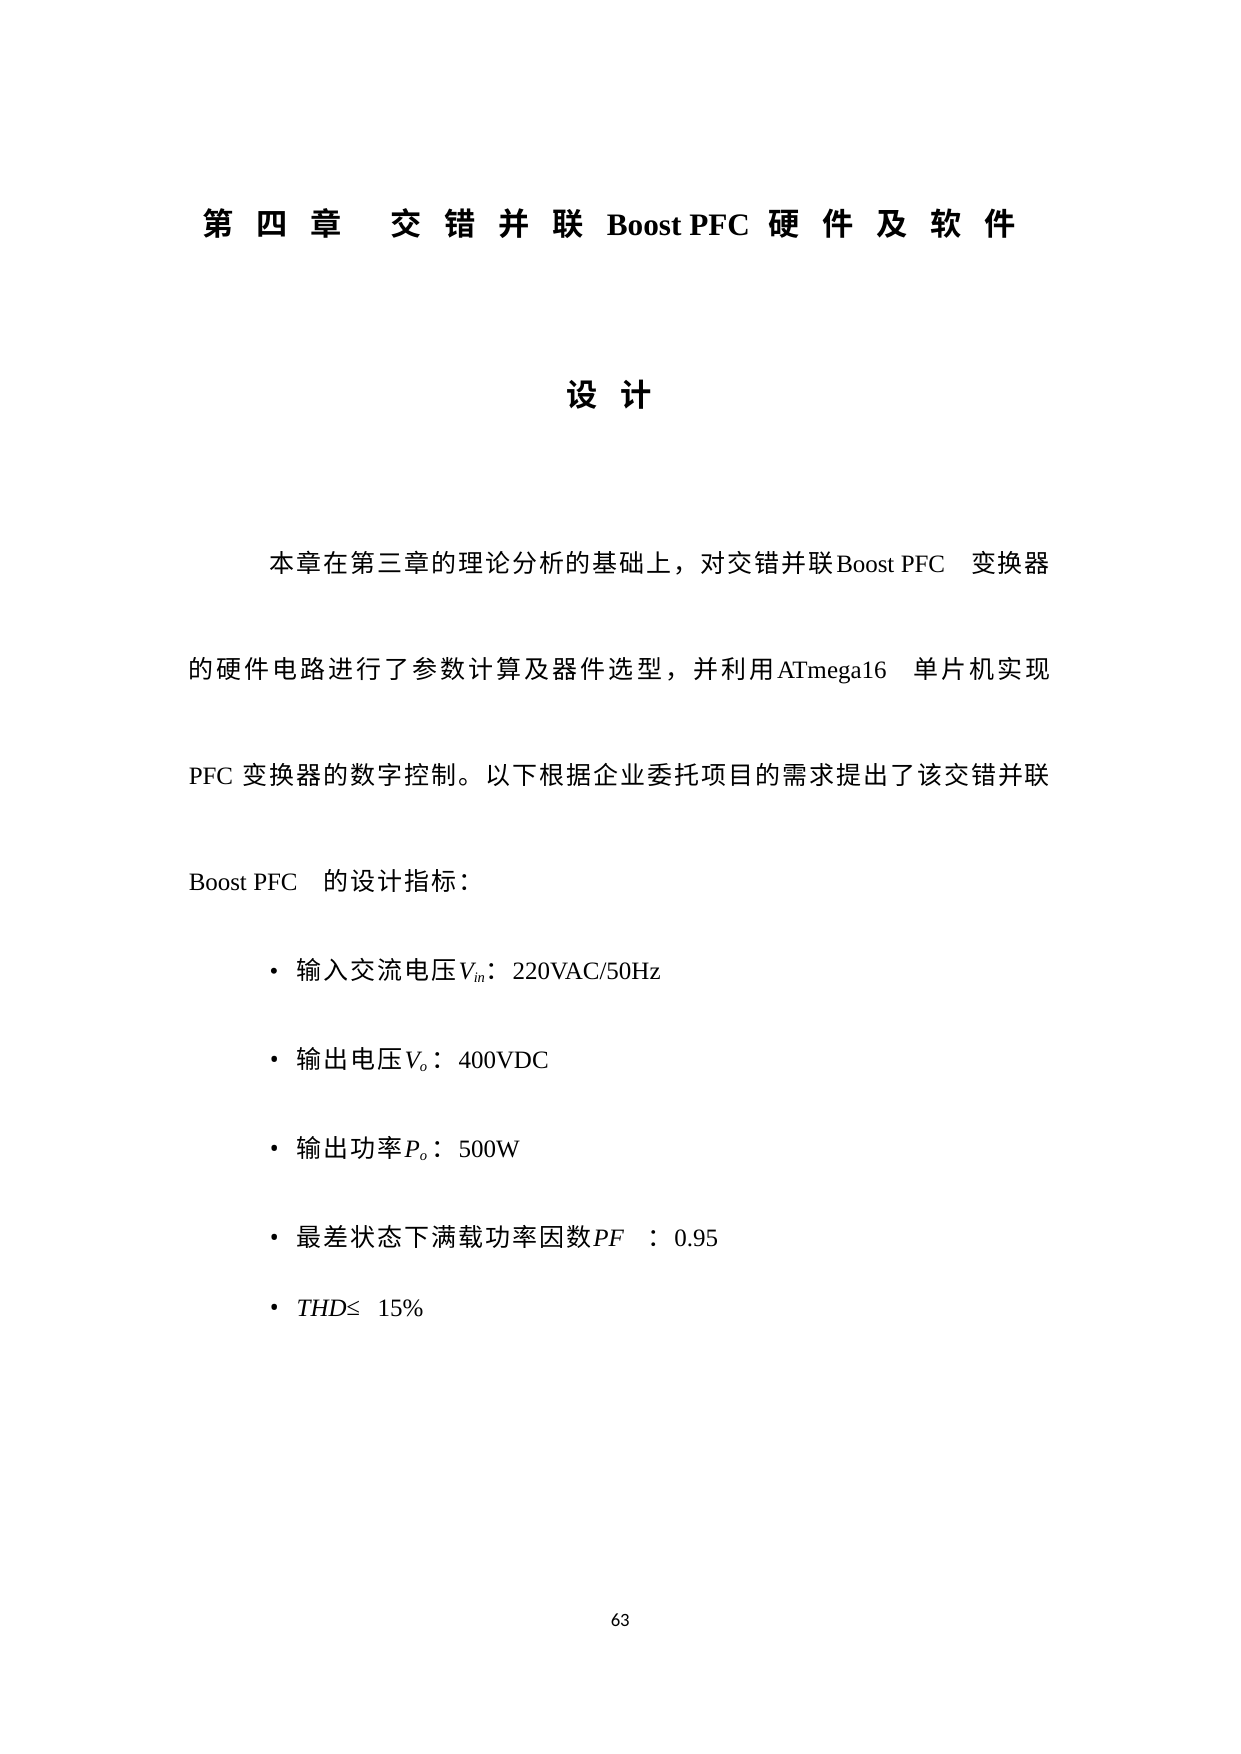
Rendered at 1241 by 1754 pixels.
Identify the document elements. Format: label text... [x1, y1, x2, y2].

text 本章在第三章的理论分析的基础上，对交错并联Boost PFC变换器的硬件电路进行了参数计算及器件选型，并利用ATmega16单片机实现PFC变换器的数字控制。以下根据企业委托项目的需求提出了该交错并联Boost PFC的设计指标： [188, 526, 1052, 915]
list THD15% [242, 1289, 1052, 1325]
subtitle 第四章 交错并联Boost PFC硬件及软件设计 [188, 186, 1052, 428]
text • 输入交流电压Vin：220VAC/50Hz [188, 933, 1052, 1004]
list 输出功率Po：500W [242, 1111, 1052, 1182]
list 输出电压Vo：400VDC [242, 1022, 1052, 1093]
list 最差状态下满载功率因数PF：0.95 [242, 1200, 1052, 1271]
